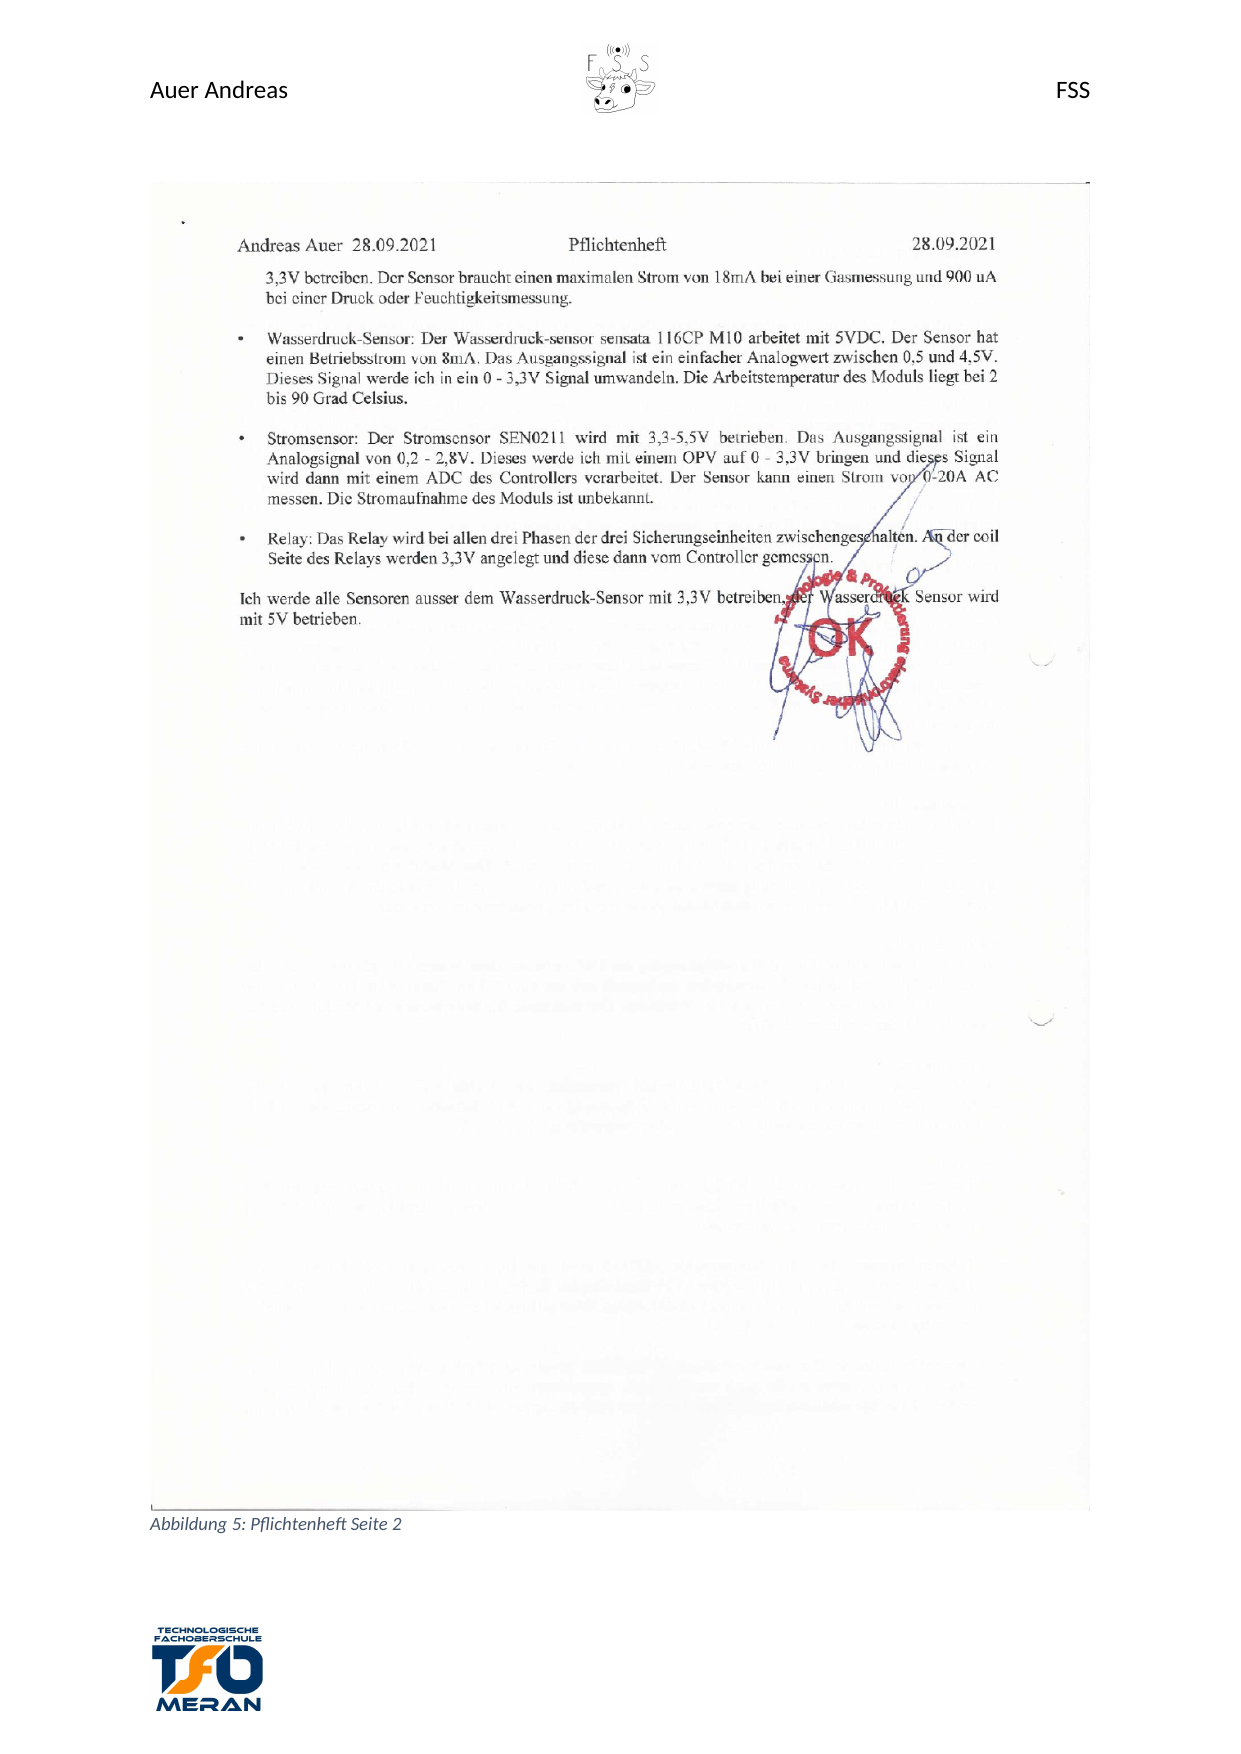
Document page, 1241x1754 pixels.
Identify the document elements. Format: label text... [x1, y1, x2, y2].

text Abbildung 5: Pflichtenheft Seite 2 [150, 1512, 1090, 1535]
picture [150, 1626, 263, 1711]
picture [581, 42, 659, 115]
picture [152, 182, 1090, 1510]
